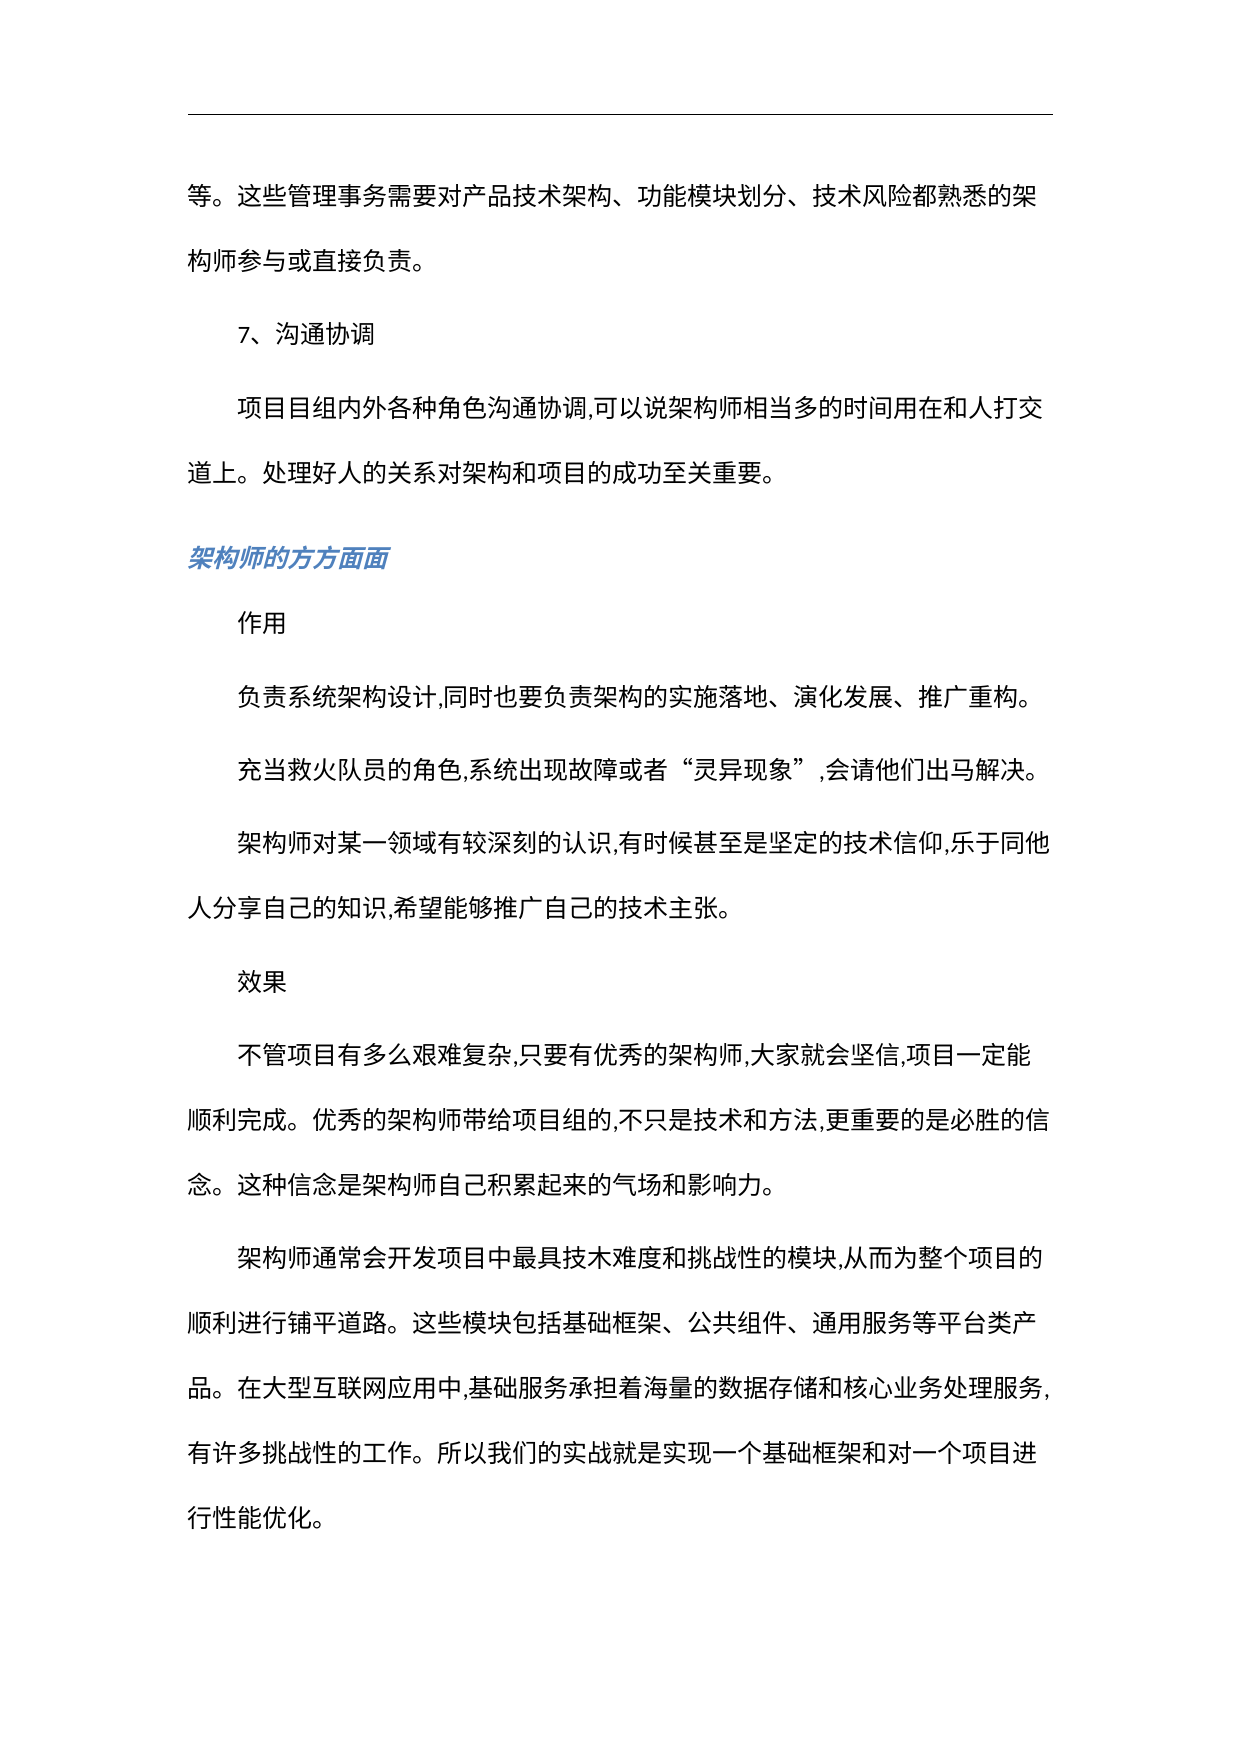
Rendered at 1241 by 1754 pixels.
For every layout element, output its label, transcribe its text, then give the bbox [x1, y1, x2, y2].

subtitle 架构师的方方面面 [187, 524, 1053, 589]
text 效果 [187, 948, 1053, 1013]
text 作用 [187, 589, 1053, 654]
text 负责系统架构设计,同时也要负责架构的实施落地、演化发展、推广重构。 [187, 663, 1053, 728]
text 架构师对某一领域有较深刻的认识,有时候甚至是坚定的技术信仰,乐于同他人分享自己的知识,希望能够推广自己的技术主张。 [187, 809, 1053, 939]
text 7、沟通协调 [187, 300, 1053, 365]
text 架构师通常会开发项目中最具技木难度和挑战性的模块,从而为整个项目的顺利进行铺平道路。这些模块包括基础框架、公共组件、通用服务等平台类产品。在大型互联网应用中,基础服务承担着海量的数据存储和核心业务处理服务,有许多挑战性的工作。所以我们的实战就是实现一个基础框架和对一个项目进行性能优化。 [187, 1224, 1053, 1549]
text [187, 162, 1053, 292]
text 充当救火队员的角色,系统出现故障或者“灵异现象”,会请他们出马解决。 [187, 736, 1053, 801]
text 不管项目有多么艰难复杂,只要有优秀的架构师,大家就会坚信,项目一定能顺利完成。优秀的架构师带给项目组的,不只是技术和方法,更重要的是必胜的信念。这种信念是架构师自己积累起来的气场和影响力。 [187, 1021, 1053, 1216]
text 项目目组内外各种角色沟通协调,可以说架构师相当多的时间用在和人打交道上。处理好人的关系对架构和项目的成功至关重要。 [187, 374, 1053, 504]
